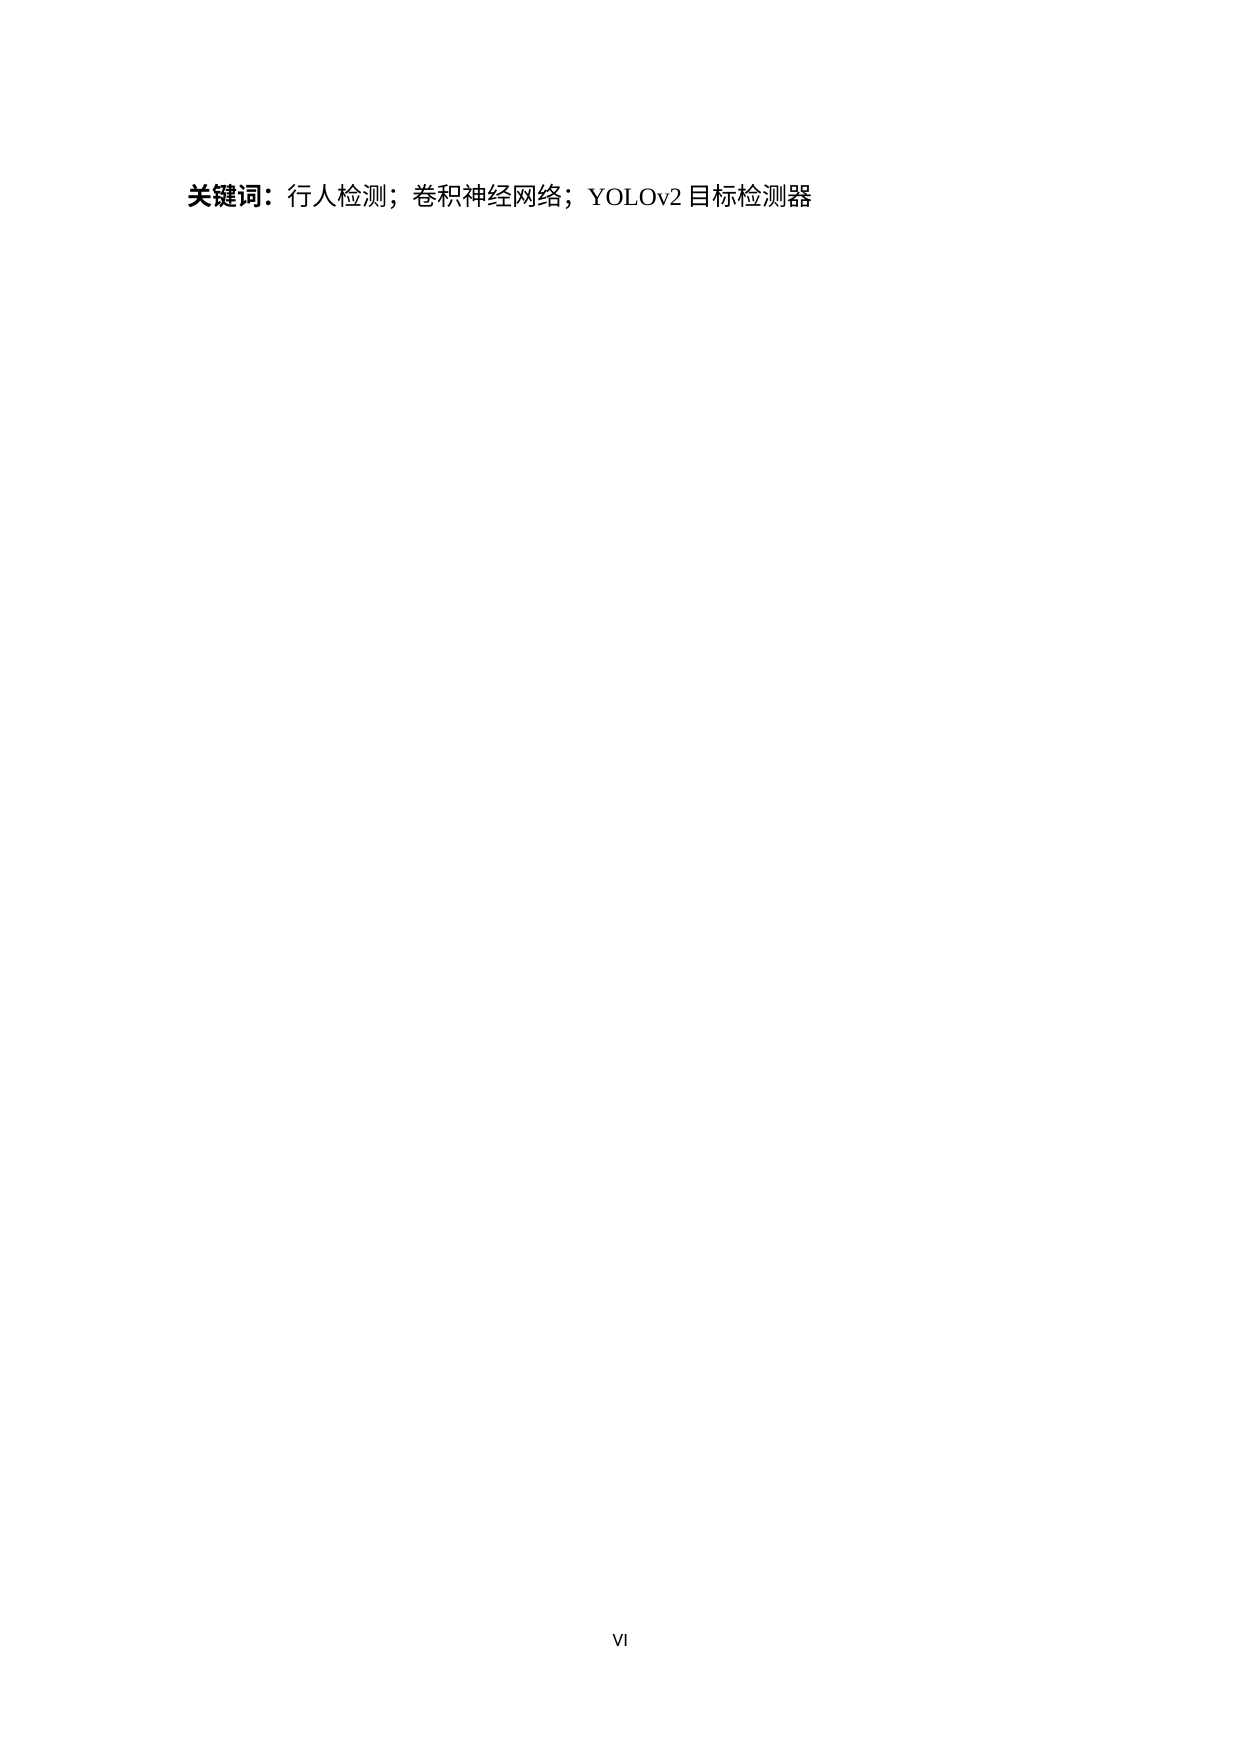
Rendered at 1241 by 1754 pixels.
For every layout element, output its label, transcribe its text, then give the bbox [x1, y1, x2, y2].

text 关键词：行人检测；卷积神经网络；YOLOv2目标检测器 [187, 162, 1053, 227]
